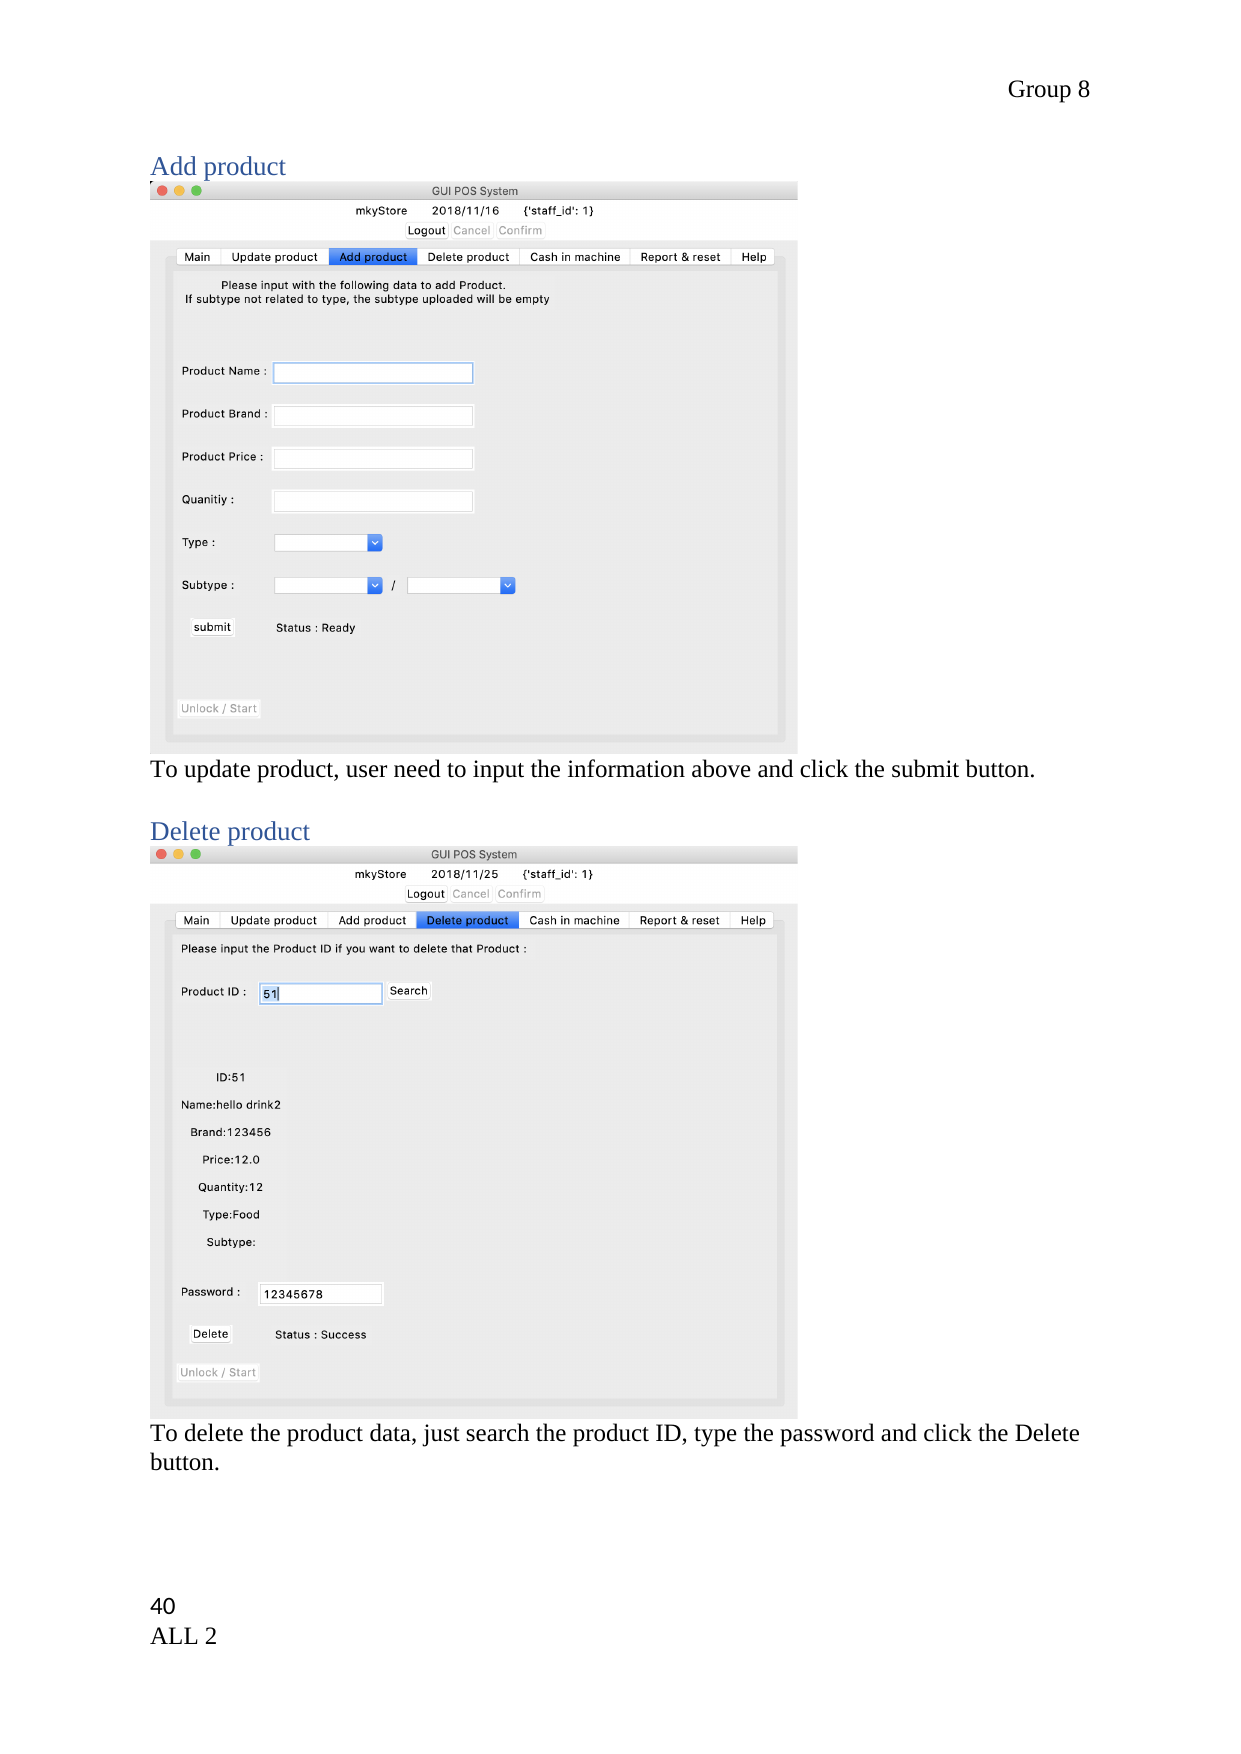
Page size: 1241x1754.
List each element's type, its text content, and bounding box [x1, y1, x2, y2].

picture [150, 846, 798, 1419]
picture [150, 181, 798, 754]
subtitle Add product [150, 150, 1090, 181]
text To update product, user need to input the information above and click the submit button. [150, 754, 1090, 782]
text To delete the product data, just search the product ID, type the password and click the Delete button. [150, 1418, 1090, 1476]
subtitle Delete product [150, 815, 1090, 846]
